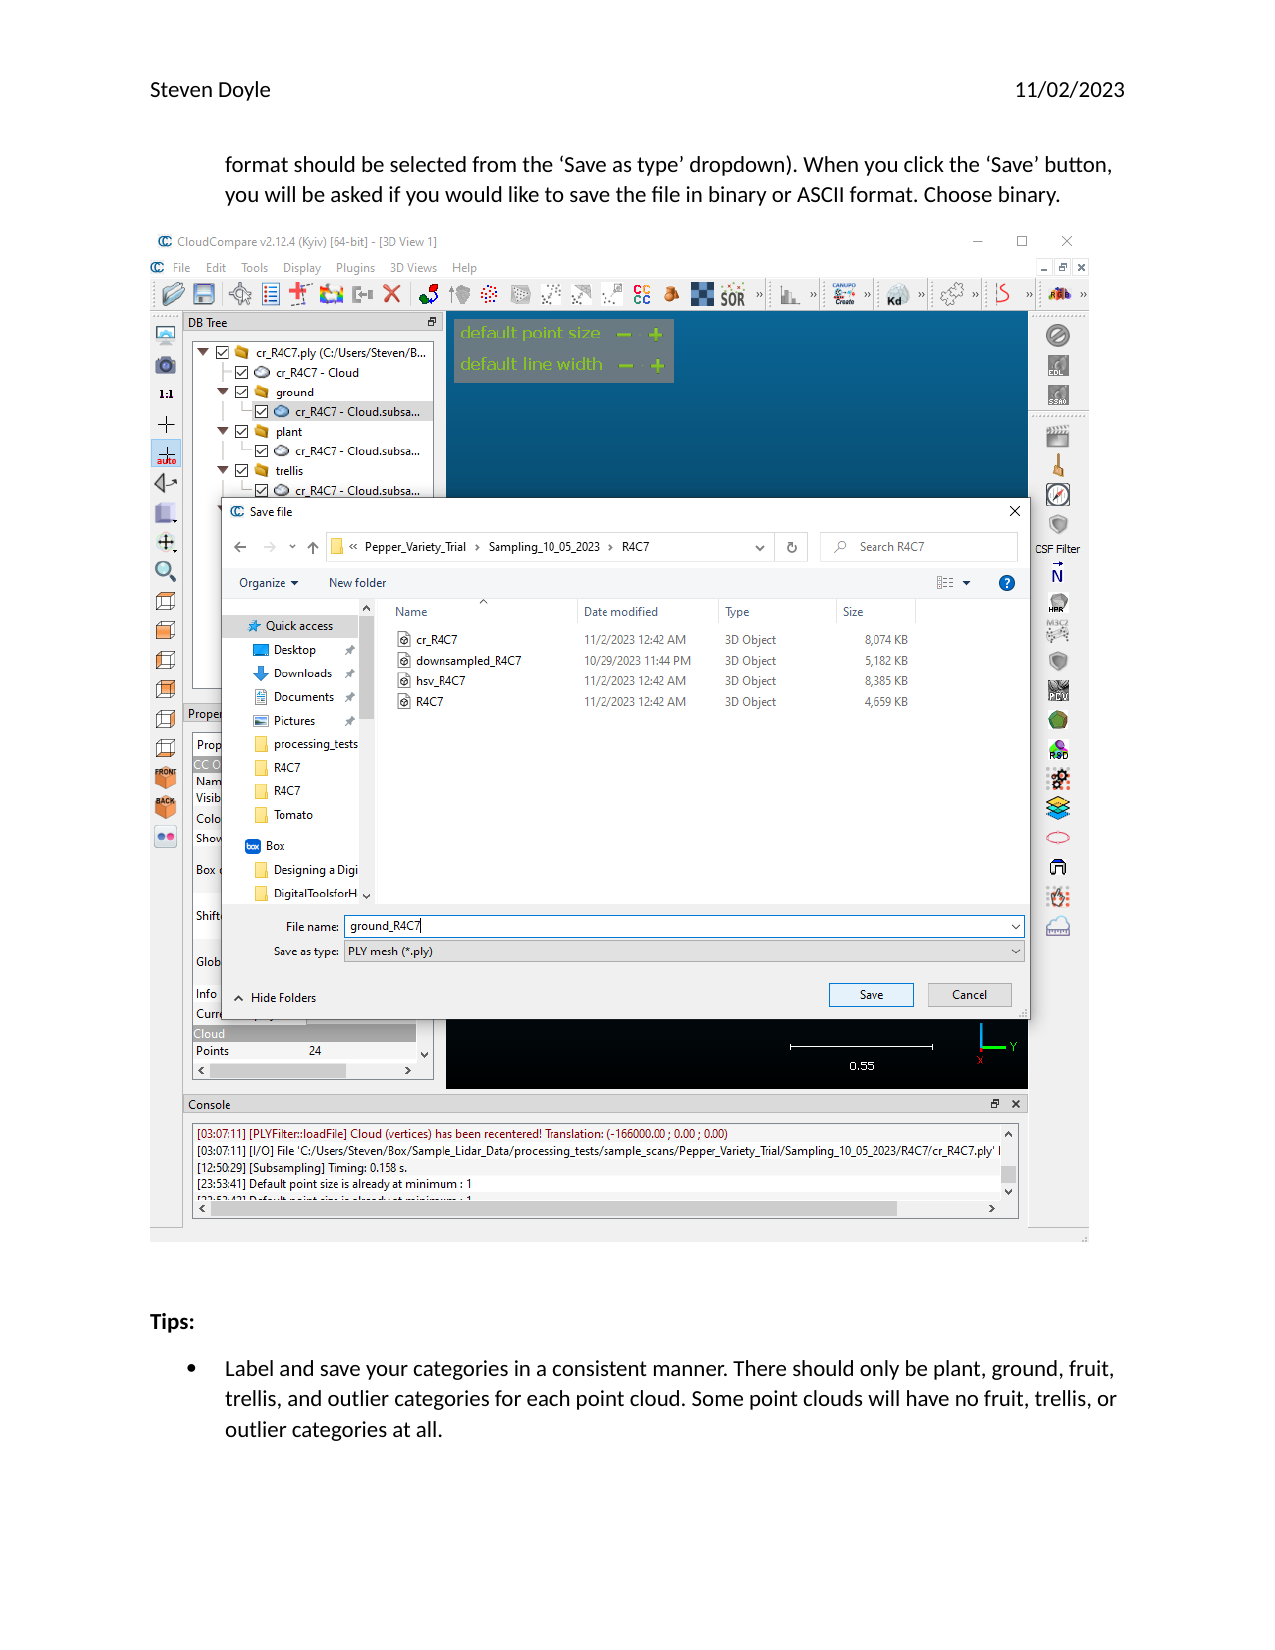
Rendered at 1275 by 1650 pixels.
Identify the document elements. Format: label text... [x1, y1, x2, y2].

text Tips: [150, 1307, 1125, 1335]
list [187, 150, 1125, 208]
list Label and save your categories in a consistent manner. There should only be plant, ground, fruit, trellis, and outlier categories for each point cloud. Some point clouds will have no fruit, trellis, or outlier categories at all. [187, 1354, 1125, 1443]
picture [150, 227, 1089, 1242]
